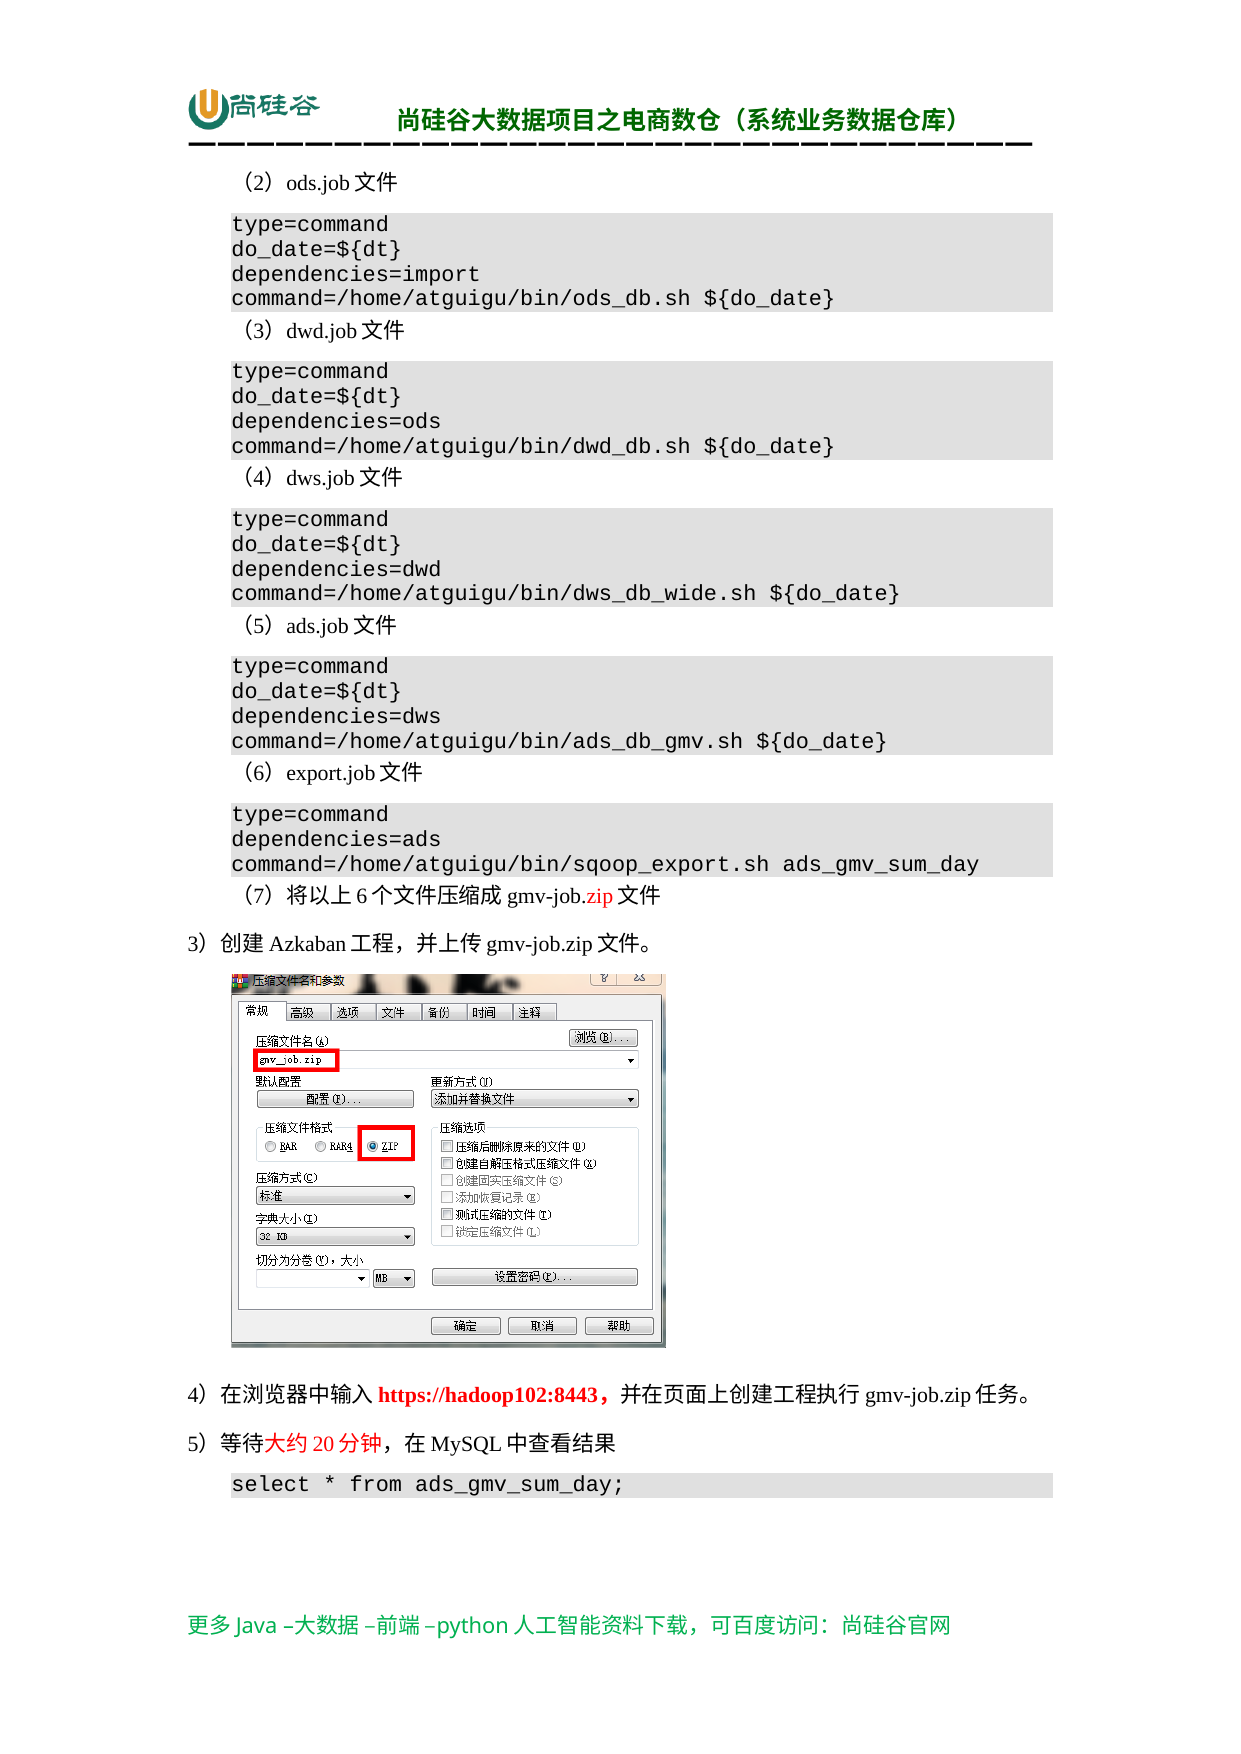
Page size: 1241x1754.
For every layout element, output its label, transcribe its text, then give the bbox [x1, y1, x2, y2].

text do_date=${dt} [231, 680, 1053, 705]
text type=command [231, 213, 1053, 238]
text command=/home/atguigu/bin/dws_db_wide.sh ${do_date} [231, 582, 1053, 607]
text （5）ads.job文件 [187, 607, 1053, 640]
picture [187, 88, 320, 130]
text type=command [231, 361, 1053, 385]
text dependencies=ads [231, 828, 1053, 853]
text dependencies=dwd [231, 558, 1053, 582]
text select * from ads_gmv_sum_day; [231, 1473, 1053, 1498]
text 5）等待大约20分钟，在MySQL中查看结果 [187, 1425, 1053, 1458]
text type=command [231, 656, 1053, 680]
text dependencies=import [231, 263, 1053, 287]
text （3）dwd.job文件 [187, 312, 1053, 345]
text command=/home/atguigu/bin/ads_db_gmv.sh ${do_date} [231, 730, 1053, 755]
text （2）ods.job文件 [187, 165, 1053, 197]
text command=/home/atguigu/bin/dwd_db.sh ${do_date} [231, 435, 1053, 460]
text （4）dws.job文件 [187, 460, 1053, 492]
text （6）export.job文件 [187, 755, 1053, 787]
text 4）在浏览器中输入https://hadoop102:8443，并在页面上创建工程执行gmv-job.zip任务。 [187, 1377, 1053, 1409]
picture [231, 974, 666, 1348]
text command=/home/atguigu/bin/sqoop_export.sh ads_gmv_sum_day [231, 853, 1053, 877]
text command=/home/atguigu/bin/ods_db.sh ${do_date} [231, 287, 1053, 312]
text type=command [231, 508, 1053, 533]
text dependencies=ods [231, 410, 1053, 435]
text type=command [231, 803, 1053, 828]
text do_date=${dt} [231, 385, 1053, 410]
text do_date=${dt} [231, 238, 1053, 263]
text dependencies=dws [231, 705, 1053, 730]
text （7）将以上6个文件压缩成gmv-job.zip文件 [187, 877, 1053, 910]
text do_date=${dt} [231, 533, 1053, 558]
text 3）创建Azkaban工程，并上传gmv-job.zip文件。 [187, 926, 1053, 958]
